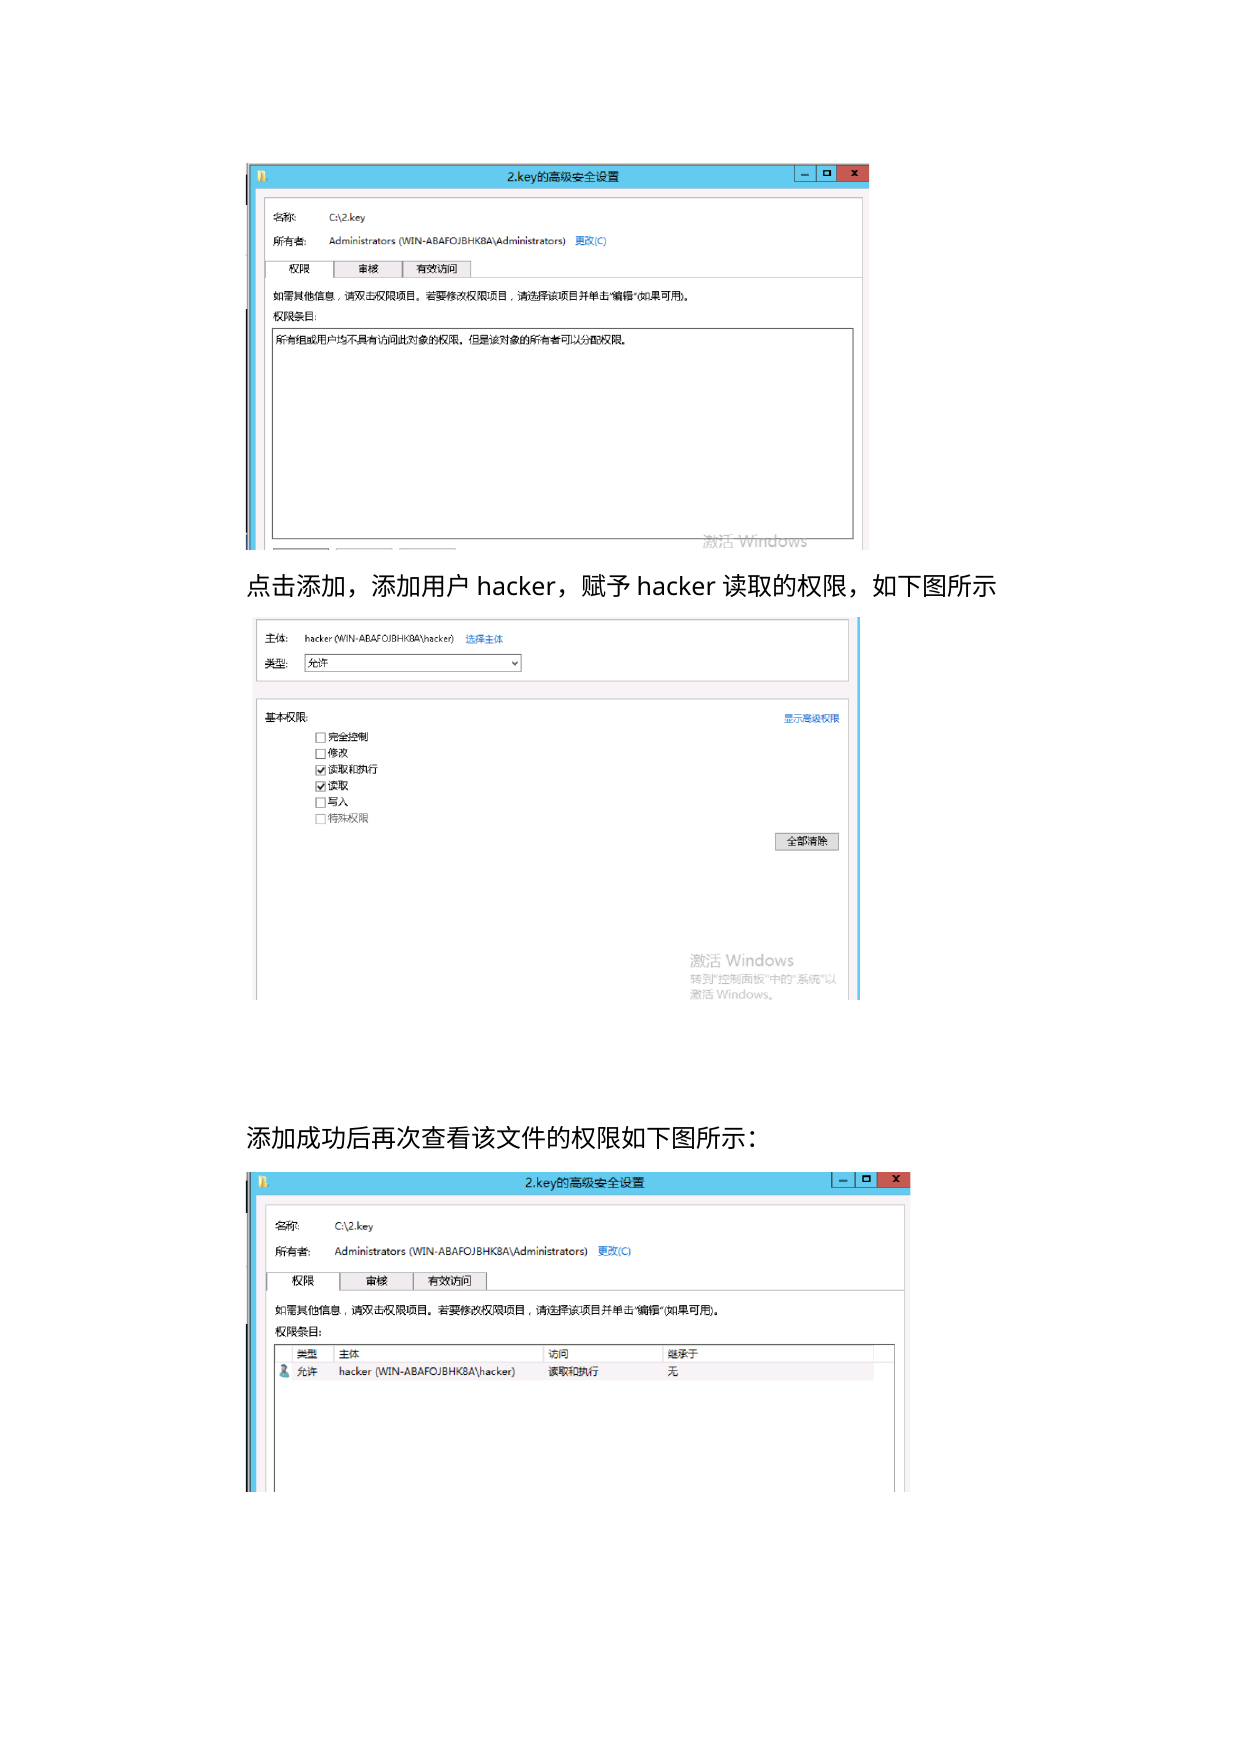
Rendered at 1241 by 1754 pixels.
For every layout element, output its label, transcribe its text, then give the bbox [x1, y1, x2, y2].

text 点击添加，添加用户 hacker，赋予 hacker 读取的权限，如下图所示 [187, 552, 1053, 617]
text 添加成功后再次查看该文件的权限如下图所示： [187, 1104, 1053, 1169]
picture [252, 617, 860, 1000]
picture [245, 163, 870, 550]
picture [245, 1172, 911, 1492]
